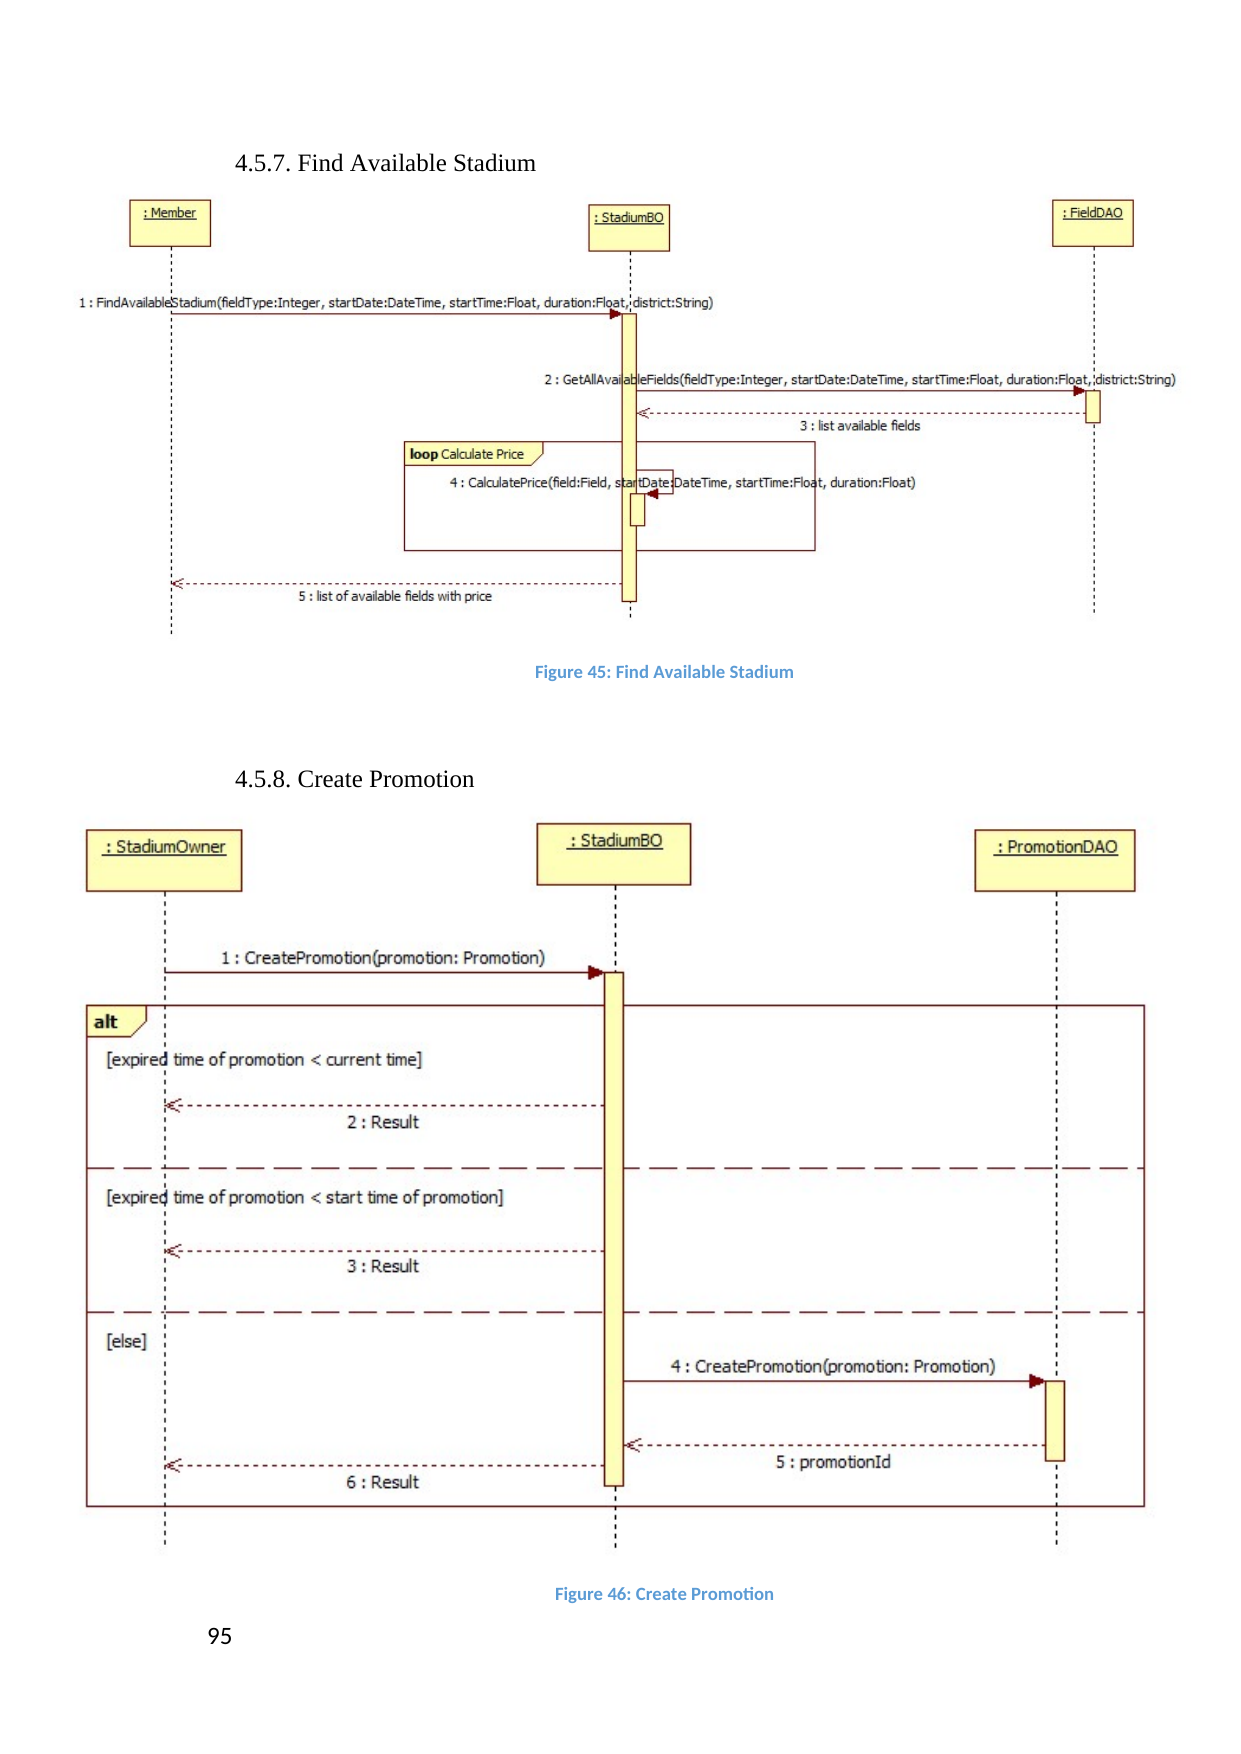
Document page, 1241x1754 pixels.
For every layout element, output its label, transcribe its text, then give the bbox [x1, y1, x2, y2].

picture [55, 793, 1175, 1581]
subtitle Find Available Stadium [235, 148, 1124, 176]
picture [55, 177, 1199, 659]
text Figure 46: Create Promotion [207, 1582, 1122, 1605]
subtitle Create Promotion [235, 764, 1124, 792]
text Figure 45: Find Available Stadium [207, 660, 1122, 683]
